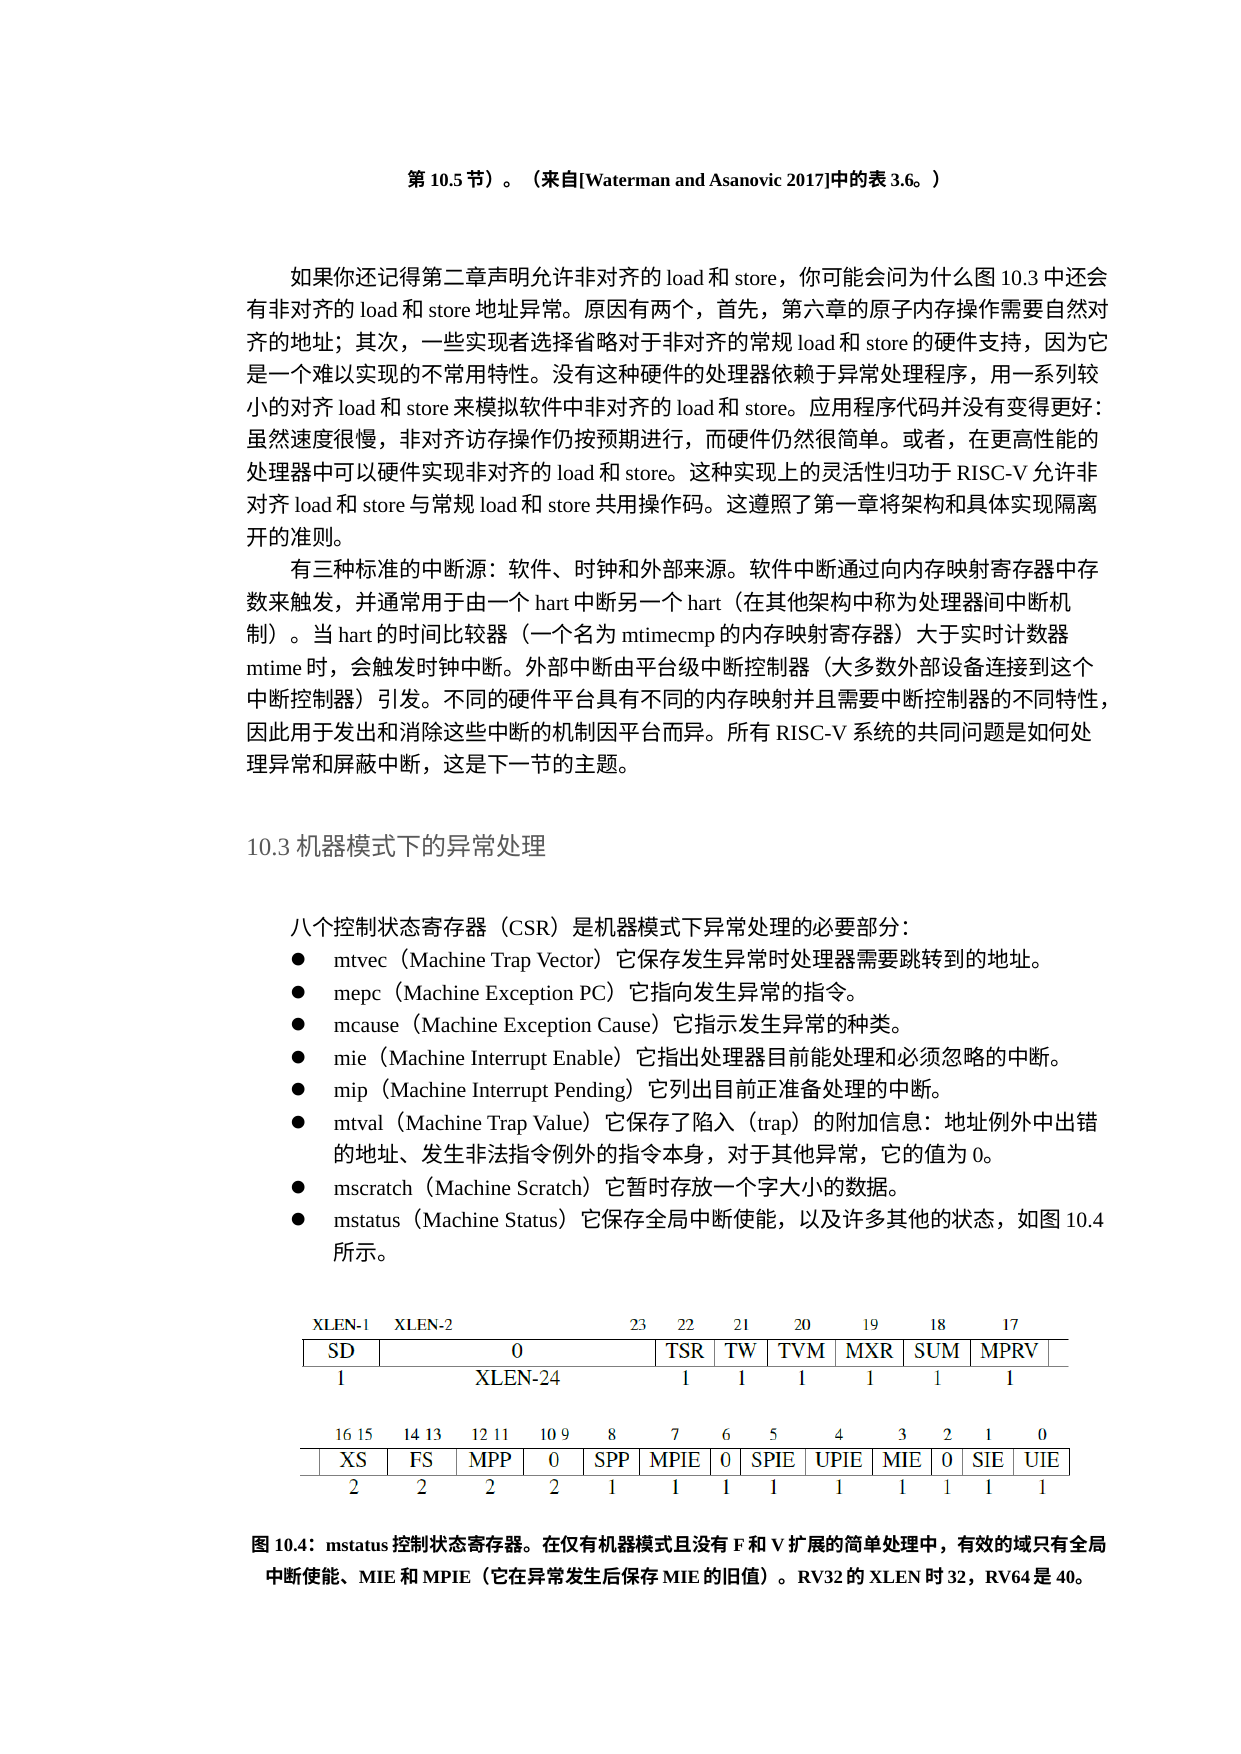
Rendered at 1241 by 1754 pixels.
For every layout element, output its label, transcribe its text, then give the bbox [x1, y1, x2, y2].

list mstatus（Machine Status）它保存全局中断使能，以及许多其他的状态，如图10.4所示。 [290, 1202, 1112, 1267]
list mscratch（Machine Scratch）它暂时存放一个字大小的数据。 [290, 1169, 1112, 1202]
list mip（Machine Interrupt Pending）它列出目前正准备处理的中断。 [290, 1072, 1112, 1104]
text 如果你还记得第二章声明允许非对齐的load和store，你可能会问为什么图10.3中还会有非对齐的load和store地址异常。原因有两个，首先，第六章的原子内存操作需要自然对齐的地址；其次，一些实现者选择省略对于非对齐的常规load和store的硬件支持，因为它是一个难以实现的不常用特性。没有这种硬件的处理器依赖于异常处理程序，用一系列较小的对齐load和store来模拟软件中非对齐的load和store。应用程序代码并没有变得更好：虽然速度很慢，非对齐访存操作仍按预期进行，而硬件仍然很简单。或者，在更高性能的处理器中可以硬件实现非对齐的load和store。这种实现上的灵活性归功于RISC-V允许非对齐load和store与常规load和store共用操作码。这遵照了第一章将架构和具体实现隔离开的准则。 [246, 259, 1112, 552]
text 图10.3：RISC-V异常和中断的原因。中断时mcause的最高有效位置1，同步异常时置0，且低有效位标识了中断或异常的具体原因。只有在实现了监管者模式时才能处理监管者模式中断和页面错误异常（参见第10.5节）。（来自[Waterman and Asanovic 2017]中的表3.6。） [246, 162, 1112, 194]
list mcause（Machine Exception Cause）它指示发生异常的种类。 [290, 1007, 1112, 1039]
list mepc（Machine Exception PC）它指向发生异常的指令。 [290, 974, 1112, 1007]
list mtvec（Machine Trap Vector）它保存发生异常时处理器需要跳转到的地址。 [290, 942, 1112, 974]
text 有三种标准的中断源：软件、时钟和外部来源。软件中断通过向内存映射寄存器中存数来触发，并通常用于由一个hart中断另一个hart（在其他架构中称为处理器间中断机制）。当hart的时间比较器（一个名为mtimecmp的内存映射寄存器）大于实时计数器mtime时，会触发时钟中断。外部中断由平台级中断控制器（大多数外部设备连接到这个中断控制器）引发。不同的硬件平台具有不同的内存映射并且需要中断控制器的不同特性，因此用于发出和消除这些中断的机制因平台而异。所有RISC-V系统的共同问题是如何处理异常和屏蔽中断，这是下一节的主题。 [246, 552, 1112, 779]
list mie（Machine Interrupt Enable）它指出处理器目前能处理和必须忽略的中断。 [290, 1039, 1112, 1072]
picture [264, 1304, 1094, 1517]
list mtval（Machine Trap Value）它保存了陷入（trap）的附加信息：地址例外中出错的地址、发生非法指令例外的指令本身，对于其他异常，它的值为0。 [290, 1104, 1112, 1169]
text 10.3 机器模式下的异常处理 [246, 812, 1112, 877]
text 八个控制状态寄存器（CSR）是机器模式下异常处理的必要部分： [246, 909, 1112, 942]
